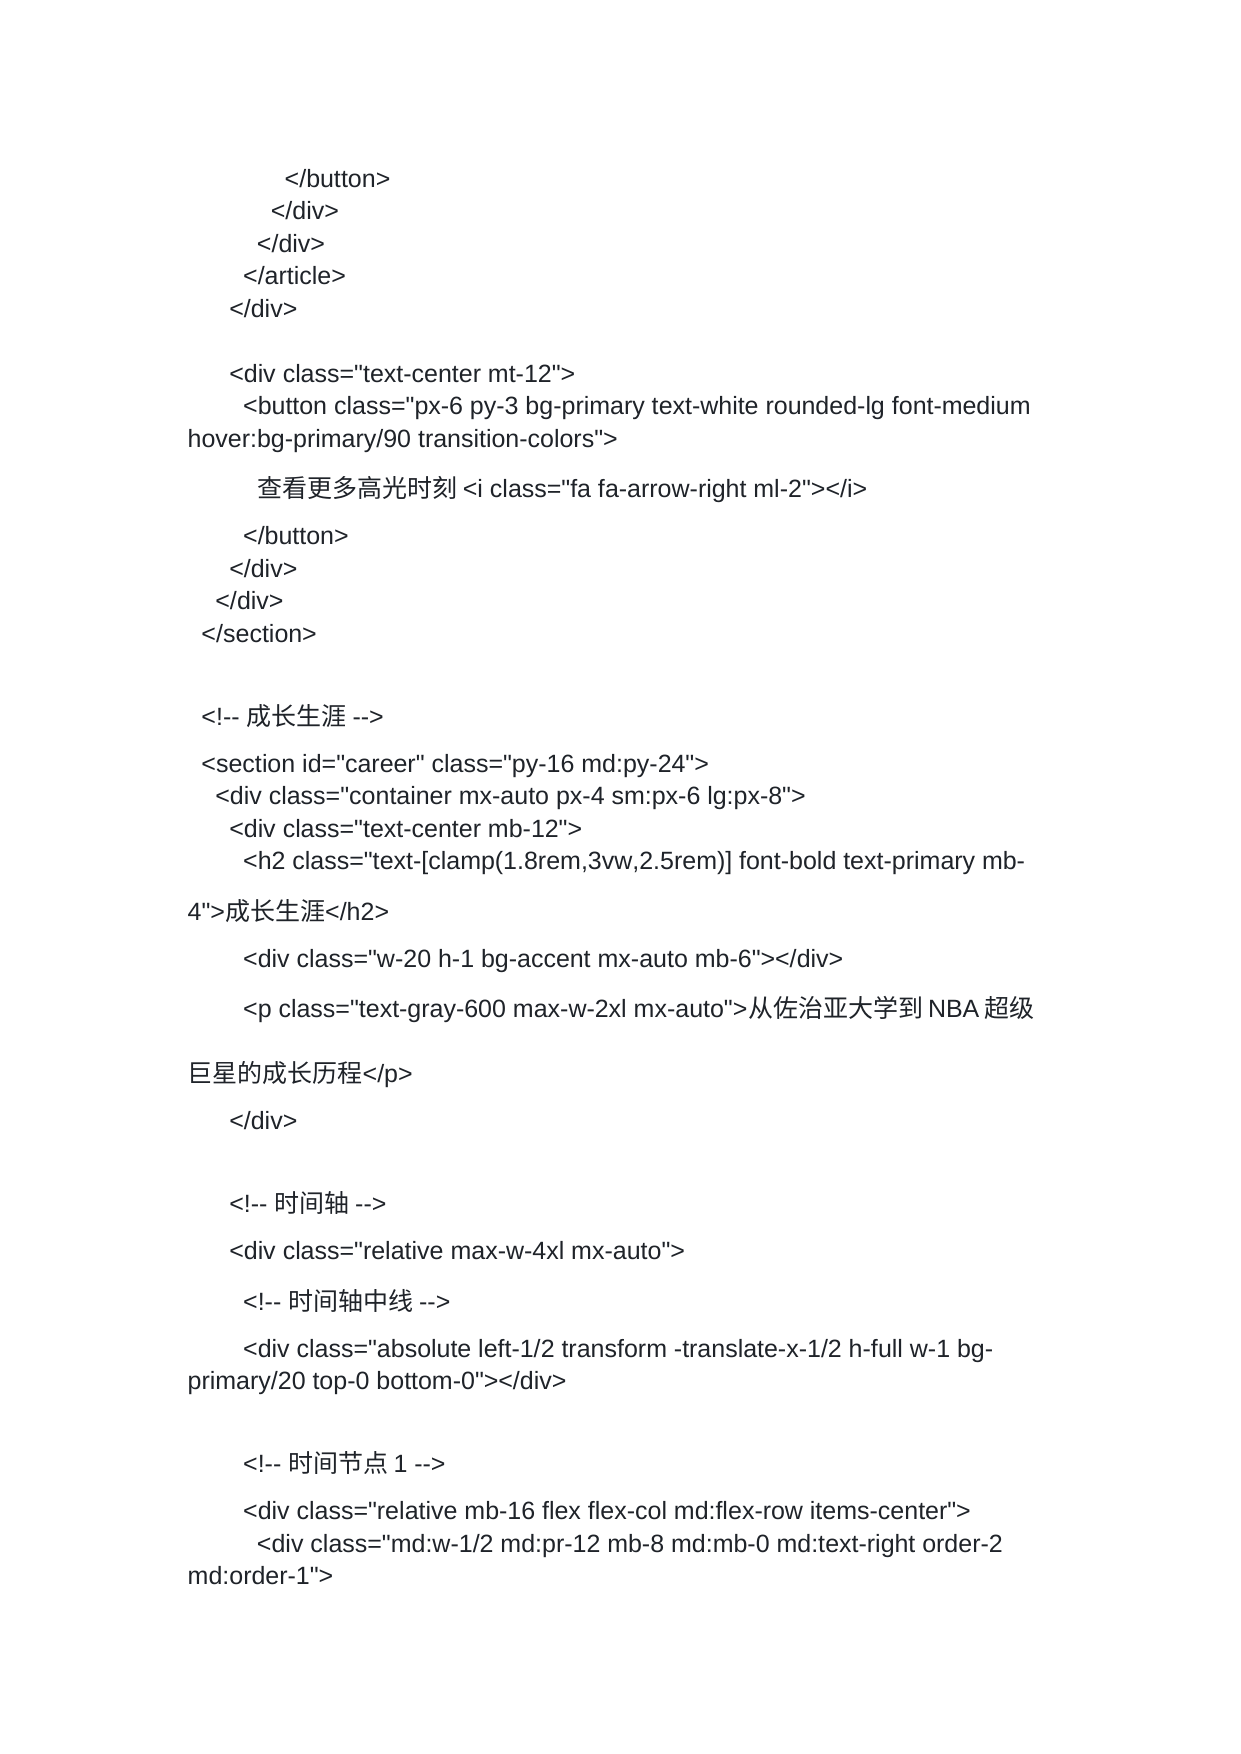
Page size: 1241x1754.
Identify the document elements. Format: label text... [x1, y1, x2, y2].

text <div class="container mx-auto px-4 sm:px-6 lg:px-8"> [187, 779, 1053, 812]
text <div class="md:w-1/2 md:pr-12 mb-8 md:mb-0 md:text-right order-2 md:order-1"> [187, 1527, 1053, 1592]
text <!-- 时间轴 --> [187, 1169, 1053, 1234]
text </div> [187, 227, 1053, 259]
text <!-- 成长生涯 --> [187, 682, 1053, 747]
text <button class="px-6 py-3 bg-primary text-white rounded-lg font-medium hover:bg-primary/90 transition-colors"> [187, 389, 1053, 454]
text <div class="w-20 h-1 bg-accent mx-auto mb-6"></div> [187, 942, 1053, 974]
text </div> [187, 552, 1053, 584]
text 查看更多高光时刻 <i class="fa fa-arrow-right ml-2"></i> [187, 454, 1053, 519]
text <!-- 时间轴中线 --> [187, 1267, 1053, 1332]
text <section id="career" class="py-16 md:py-24"> [187, 747, 1053, 779]
text <p class="text-gray-600 max-w-2xl mx-auto">从佐治亚大学到NBA超级巨星的成长历程</p> [187, 974, 1053, 1104]
text <div class="relative max-w-4xl mx-auto"> [187, 1234, 1053, 1267]
text </button> [187, 519, 1053, 552]
text </article> [187, 259, 1053, 292]
text <!-- 时间节点1 --> [187, 1429, 1053, 1494]
text <div class="absolute left-1/2 transform -translate-x-1/2 h-full w-1 bg-primary/20 top-0 bottom-0"></div> [187, 1332, 1053, 1397]
text <div class="text-center mb-12"> [187, 812, 1053, 844]
text </div> [187, 194, 1053, 227]
text <h2 class="text-[clamp(1.8rem,3vw,2.5rem)] font-bold text-primary mb-4">成长生涯</h2> [187, 844, 1053, 942]
text </button> [187, 162, 1053, 194]
text <div class="text-center mt-12"> [187, 357, 1053, 389]
text </div> [187, 584, 1053, 617]
text </div> [187, 1104, 1053, 1137]
text </section> [187, 617, 1053, 649]
text </div> [187, 292, 1053, 324]
text <div class="relative mb-16 flex flex-col md:flex-row items-center"> [187, 1494, 1053, 1527]
